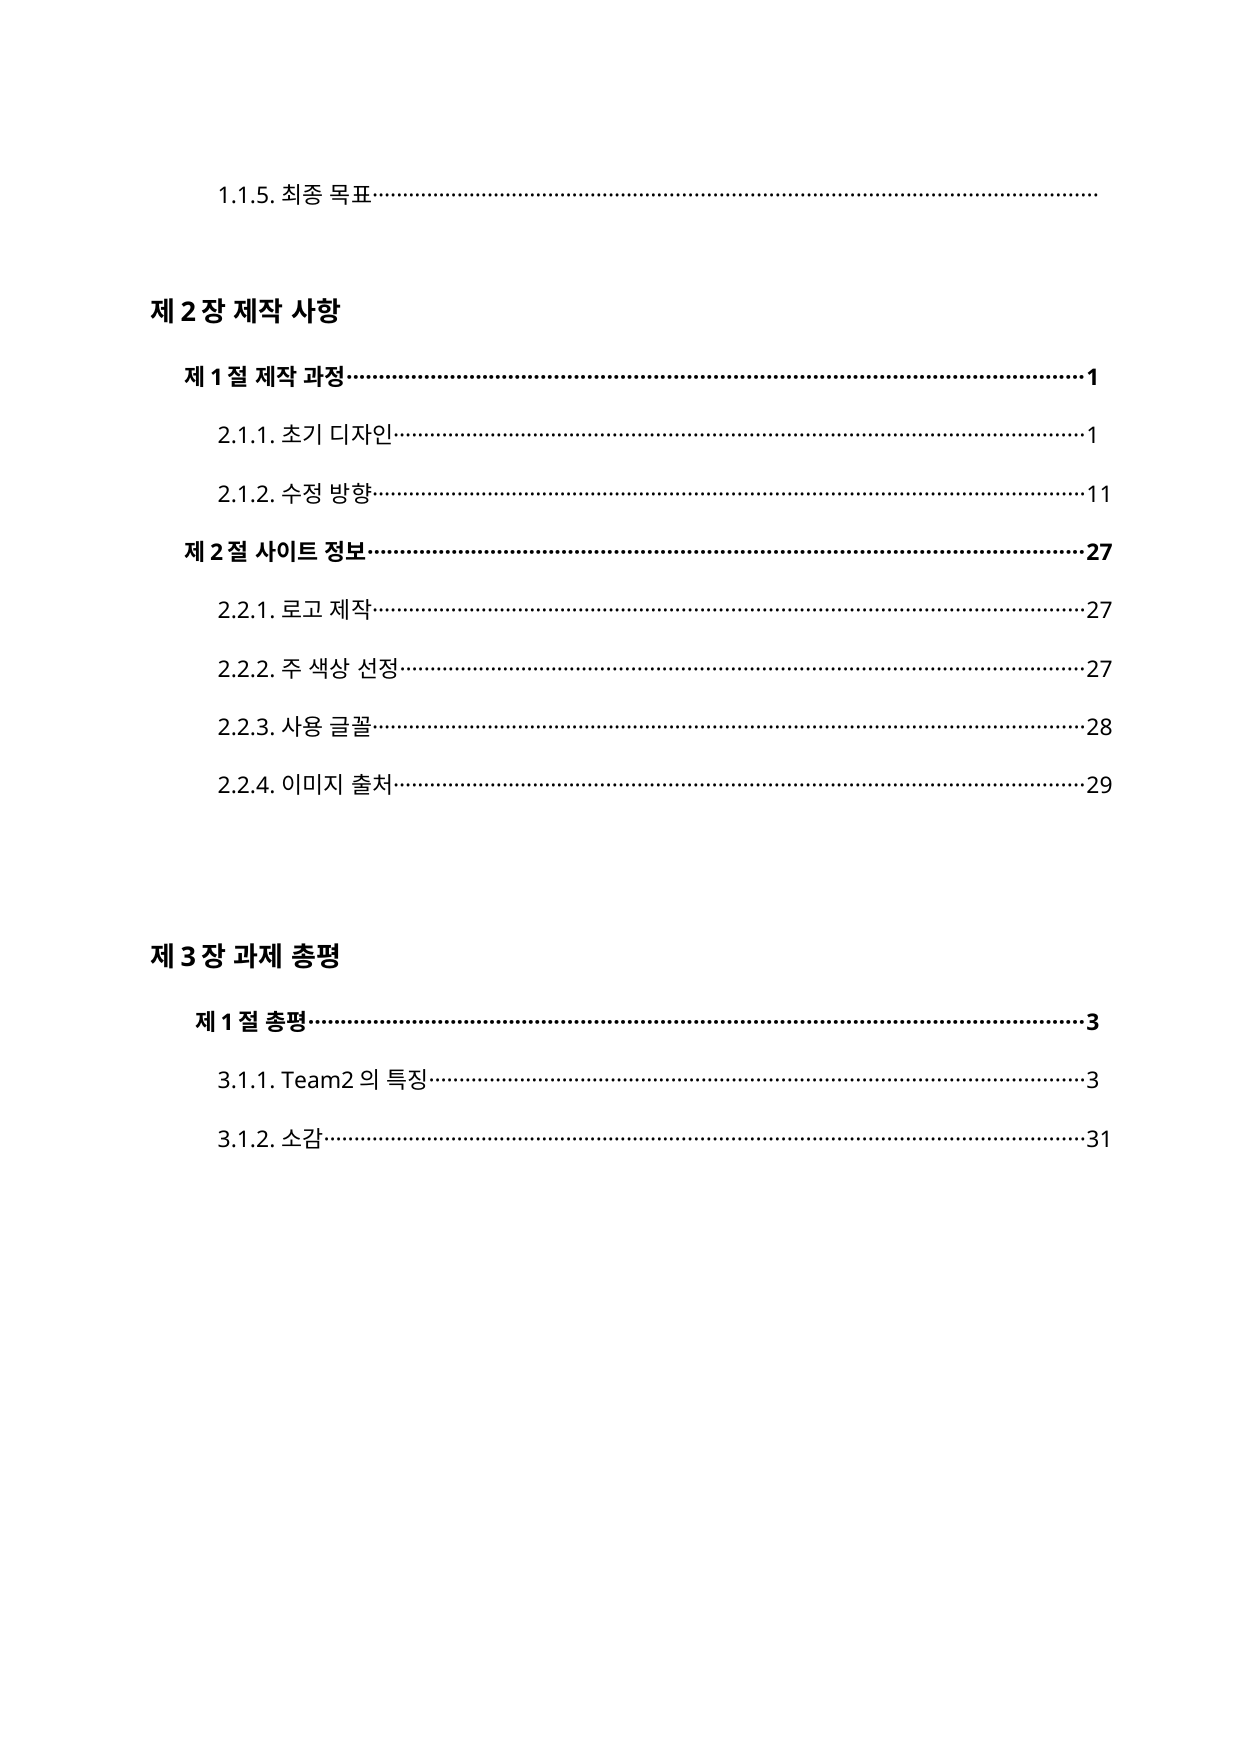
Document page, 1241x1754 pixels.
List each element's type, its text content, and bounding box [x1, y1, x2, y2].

text 제1절 제작 과정 10 [150, 359, 1090, 392]
text 제2장 제작 사항 [150, 290, 1090, 329]
text 3.1.2. 소감 31 [150, 1121, 1090, 1154]
text 2.2.1. 로고 제작 27 [150, 592, 1090, 626]
text 2.1.2. 수정 방향 11 [150, 476, 1090, 509]
text 1.1.5. 최종 목표 9 [150, 177, 1090, 211]
text 2.1.1. 초기 디자인 10 [150, 417, 1090, 451]
text 2.2.2. 주 색상 선정 27 [150, 651, 1090, 684]
text 2.2.4. 이미지 출처 29 [150, 767, 1090, 801]
text 2.2.3. 사용 글꼴 28 [150, 709, 1090, 742]
text 3.1.1. Team2의 특징 30 [150, 1062, 1090, 1096]
text 제2절 사이트 정보 27 [150, 534, 1090, 567]
text 제3장 과제 총평 [150, 935, 1090, 974]
text 제1절 총평 30 [160, 1004, 1090, 1037]
